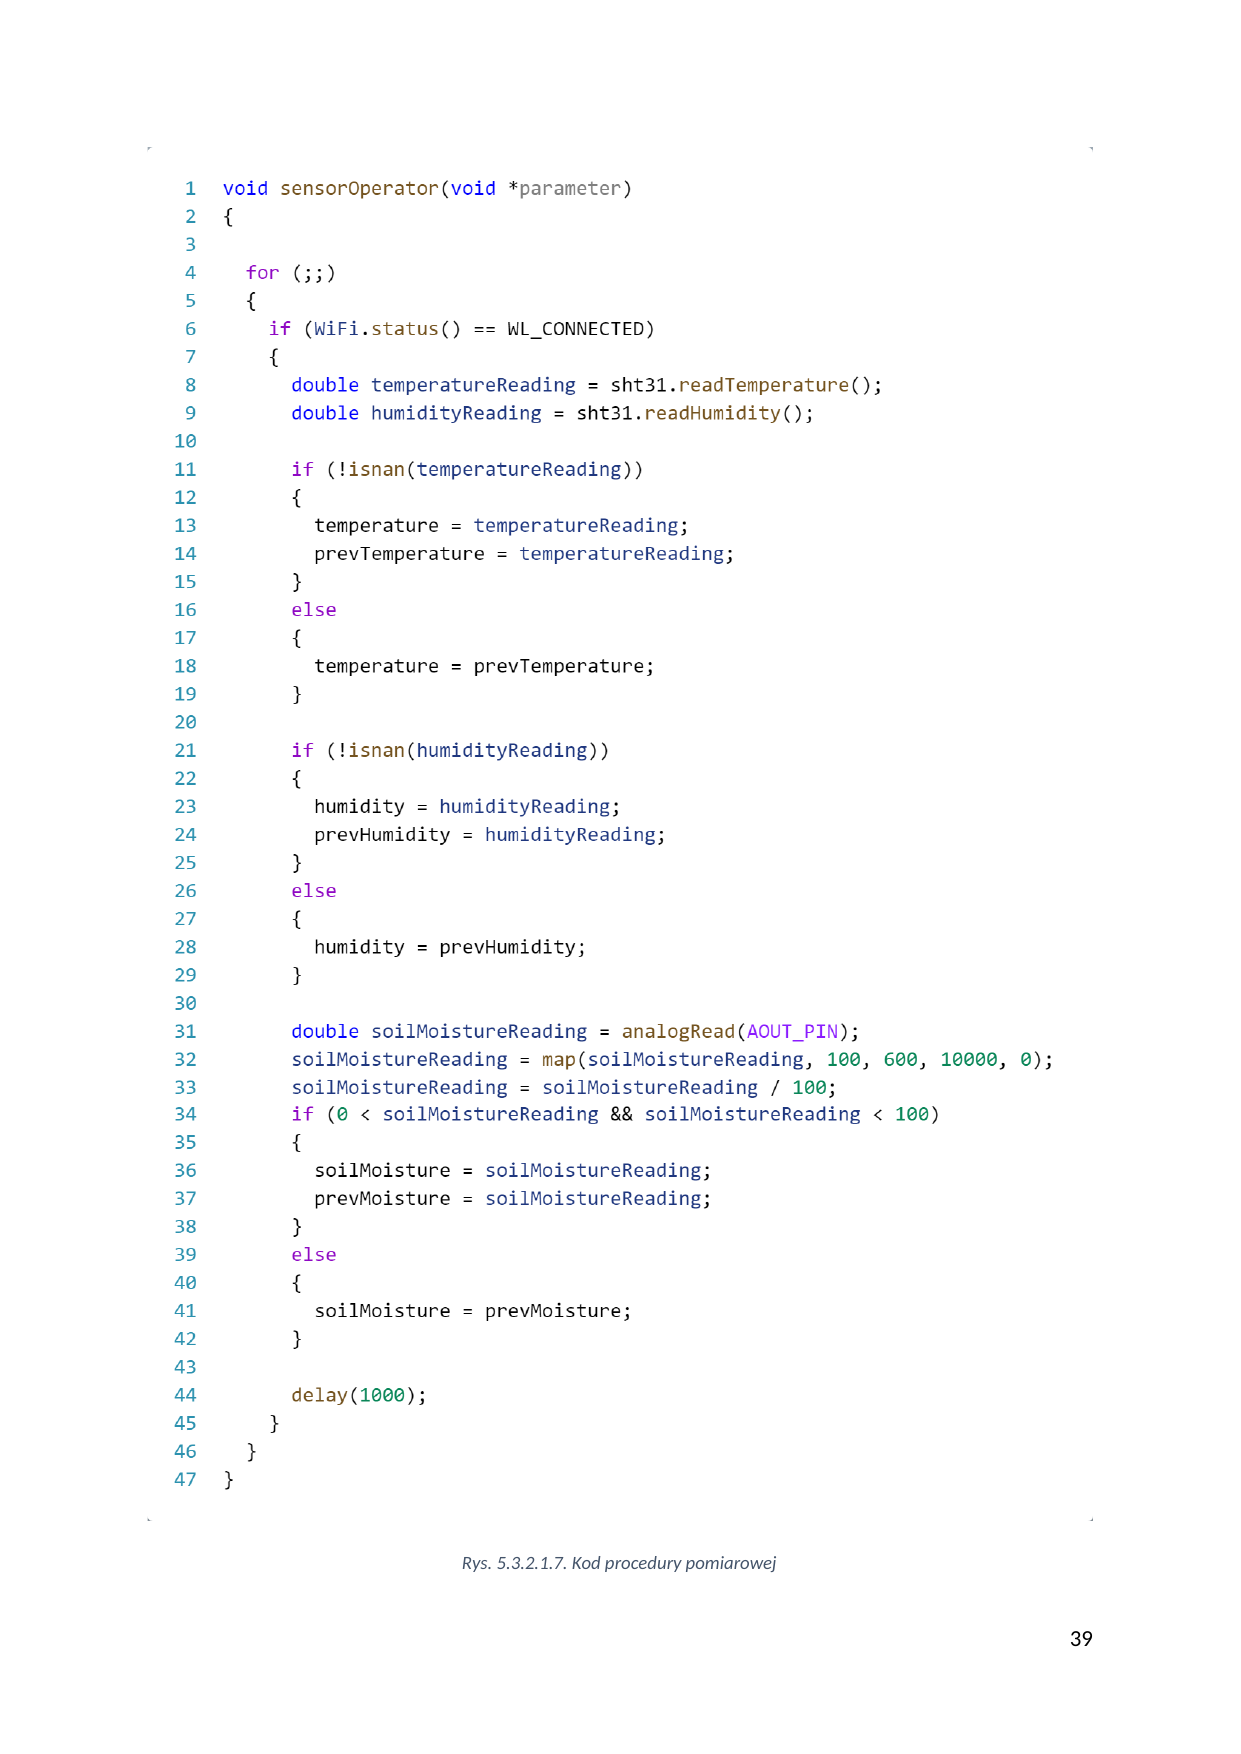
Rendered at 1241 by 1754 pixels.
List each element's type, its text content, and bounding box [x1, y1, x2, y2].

picture [147, 147, 1093, 1521]
text Rys. 5.3.2.1.7. Kod procedury pomiarowej [148, 1551, 1093, 1574]
